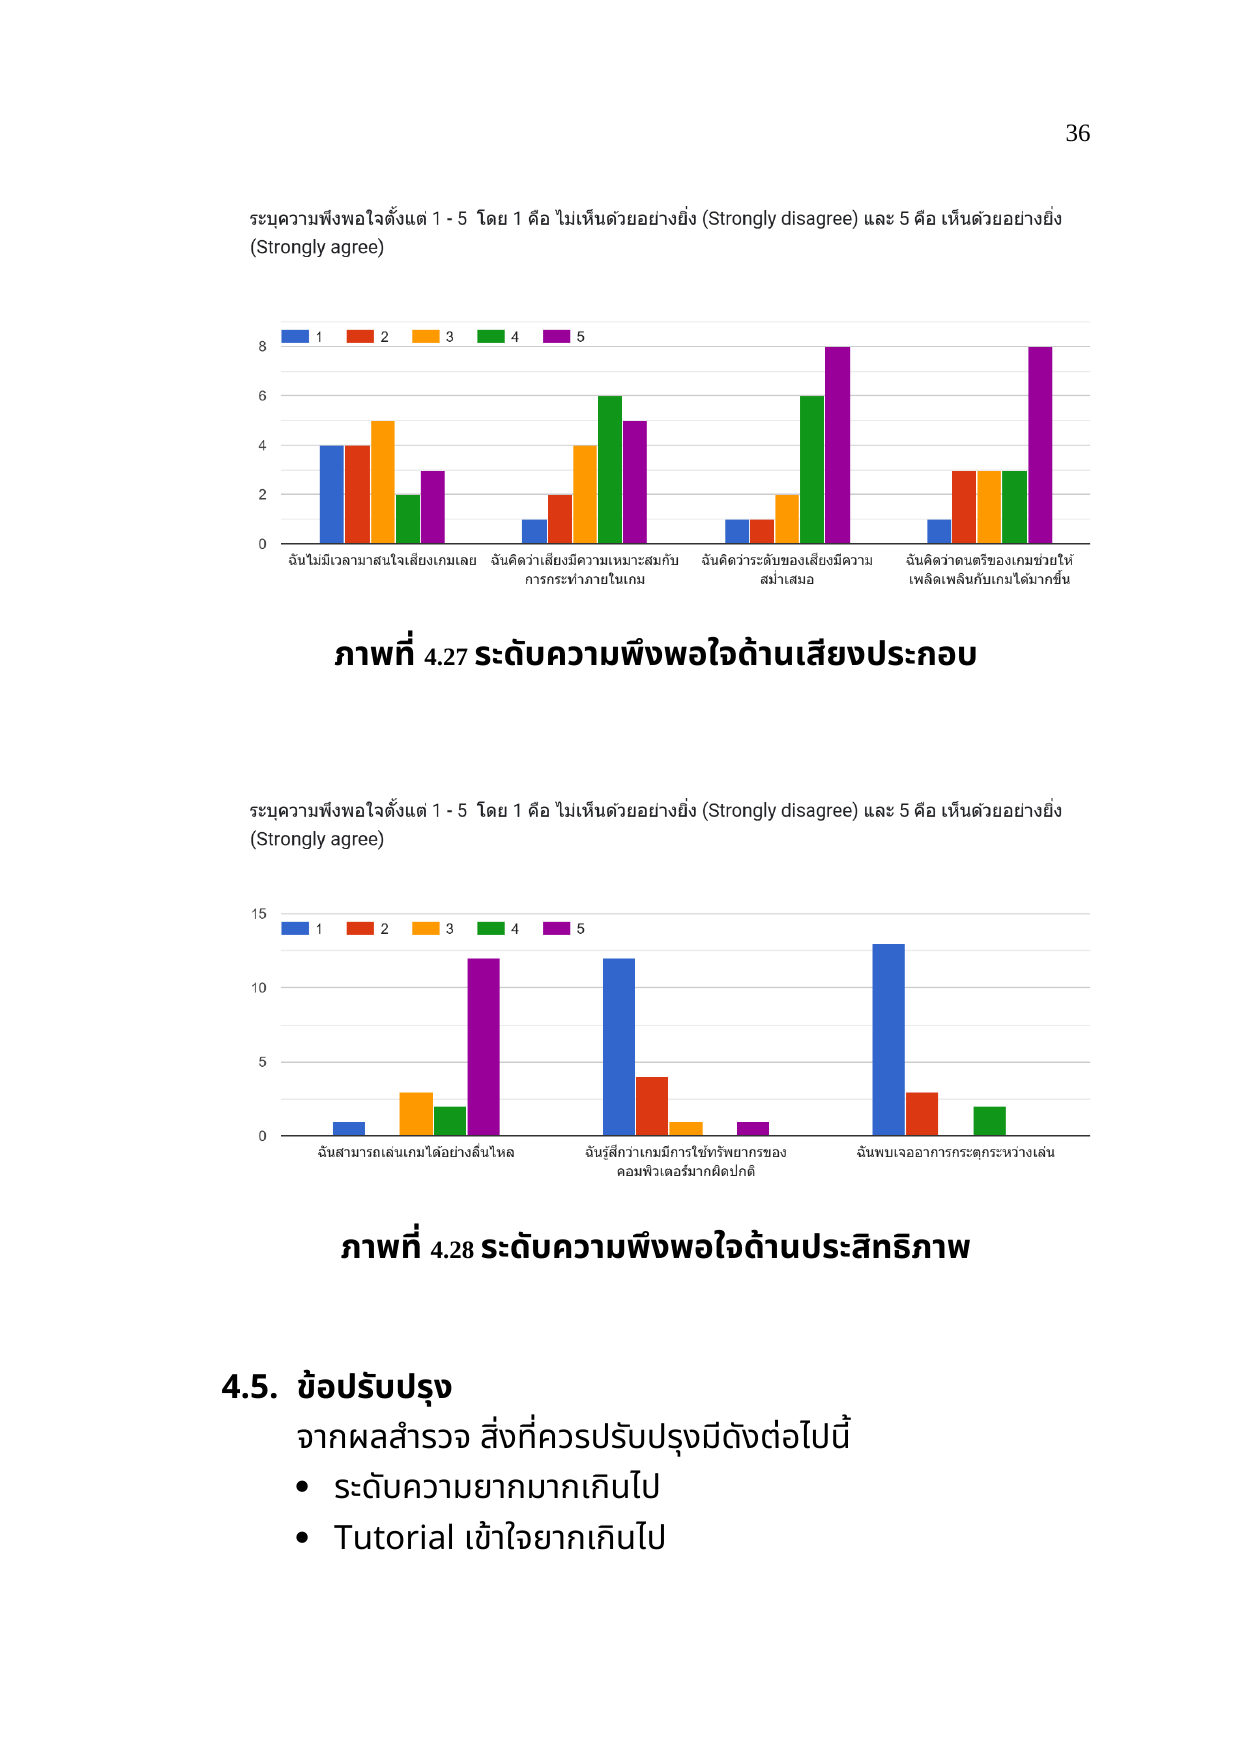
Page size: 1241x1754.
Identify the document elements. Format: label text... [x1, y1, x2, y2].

list Tutorial เข้าใจยากเกินไป [296, 1514, 1090, 1564]
picture [221, 769, 1091, 1223]
list ข้อปรับปรุง [221, 1362, 1090, 1413]
picture [221, 177, 1091, 631]
list ระดับความยากมากเกินไป [296, 1463, 1090, 1514]
text จากผลสำรวจ สิ่งที่ควรปรับปรุงมีดังต่อไปนี้ [221, 1413, 1090, 1463]
